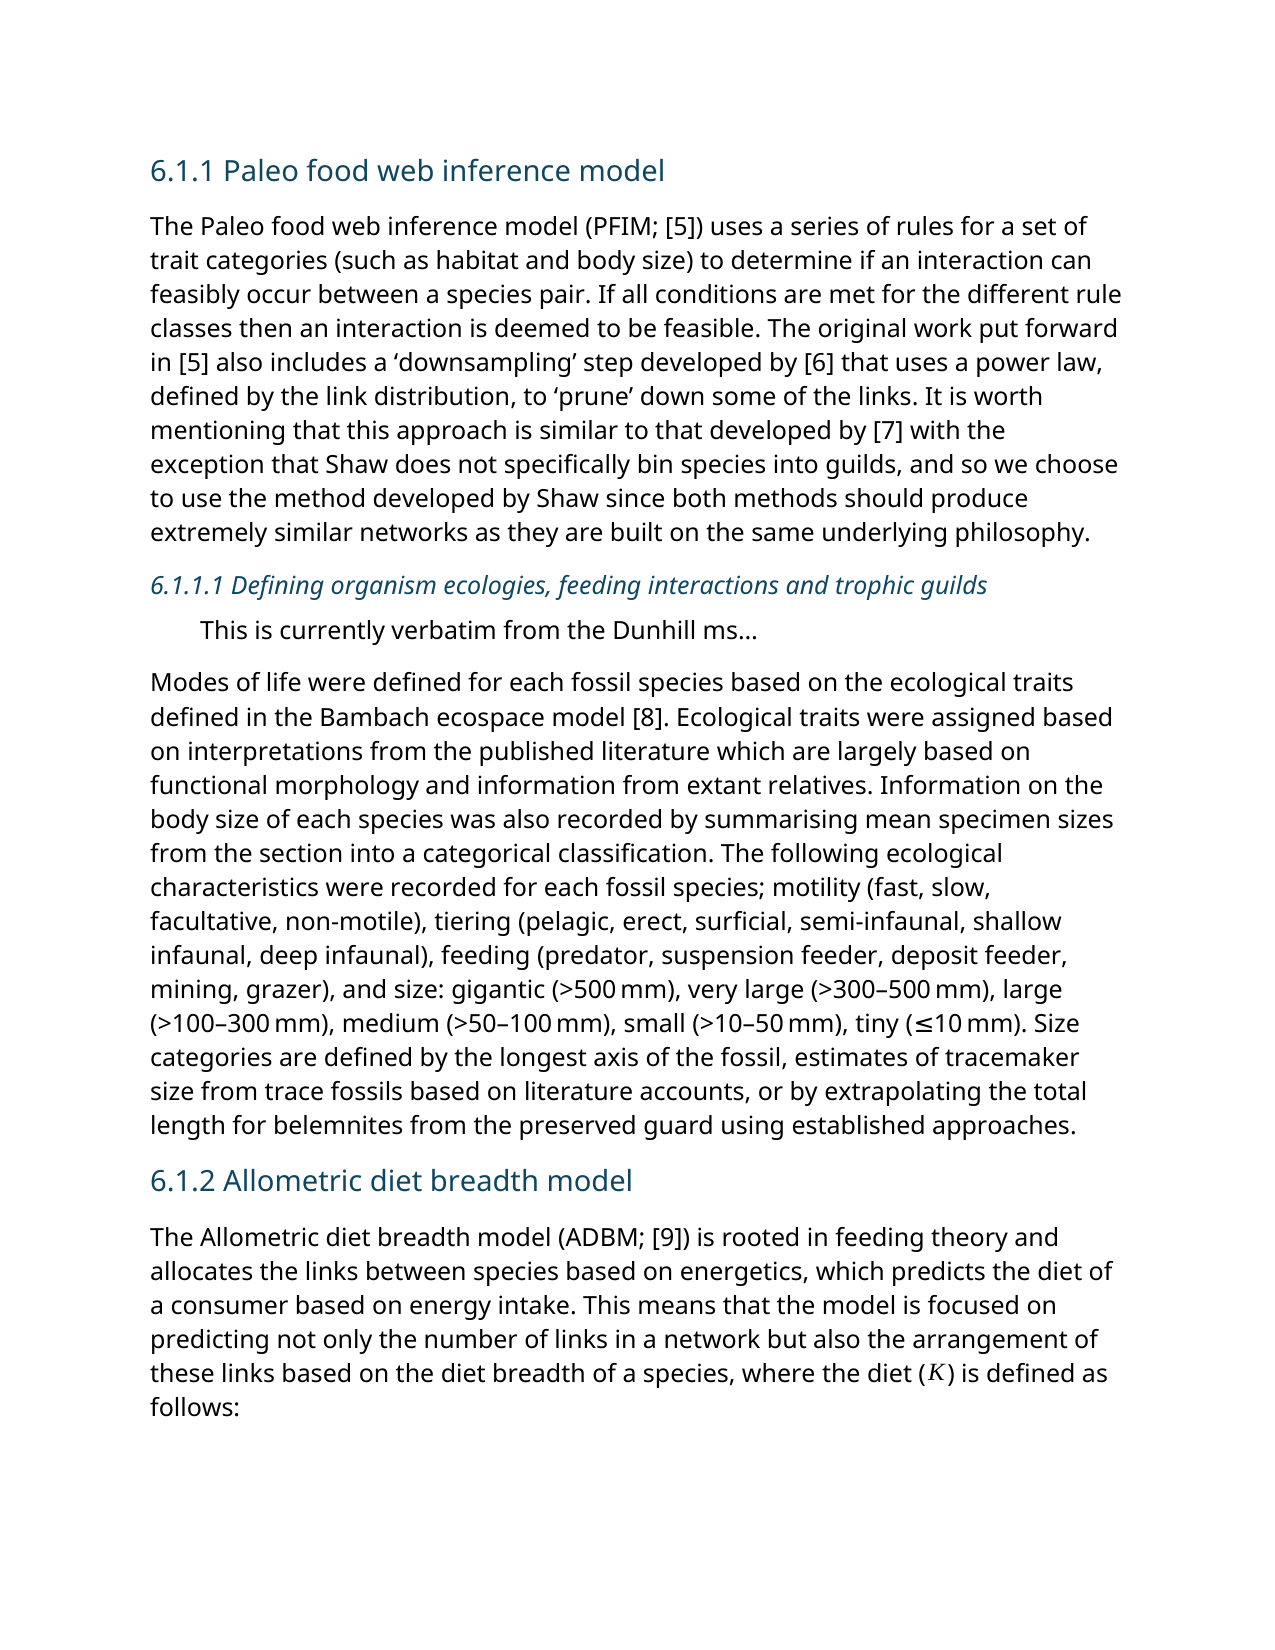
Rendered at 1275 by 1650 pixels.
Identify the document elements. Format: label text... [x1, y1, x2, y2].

text This is currently verbatim from the Dunhill ms… [200, 612, 1075, 646]
subtitle 6.1.2 Allometric diet breadth model [150, 1161, 1125, 1200]
text The Allometric diet breadth model (ADBM; [9]) is rooted in feeding theory and allocates the links between species based on energetics, which predicts the diet of a consumer based on energy intake. This means that the model is focused on predicting not only the number of links in a network but also the arrangement of these links based on the diet breadth of a species, where the diet () is defined as follows: [150, 1219, 1125, 1423]
text Modes of life were defined for each fossil species based on the ecological traits defined in the Bambach ecospace model [8]. Ecological traits were assigned based on interpretations from the published literature which are largely based on functional morphology and information from extant relatives. Information on the body size of each species was also recorded by summarising mean specimen sizes from the section into a categorical classification. The following ecological characteristics were recorded for each fossil species; motility (fast, slow, facultative, non-motile), tiering (pelagic, erect, surficial, semi-infaunal, shallow infaunal, deep infaunal), feeding (predator, suspension feeder, deposit feeder, mining, grazer), and size: gigantic (>500 mm), very large (>300–500 mm), large (>100–300 mm), medium (>50–100 mm), small (>10–50 mm), tiny (≤10 mm). Size categories are defined by the longest axis of the fossil, estimates of tracemaker size from trace fossils based on literature accounts, or by extrapolating the total length for belemnites from the preserved guard using established approaches. [150, 665, 1125, 1142]
subtitle 6.1.1 Paleo food web inference model [150, 150, 1125, 190]
text The Paleo food web inference model (PFIM; [5]) uses a series of rules for a set of trait categories (such as habitat and body size) to determine if an interaction can feasibly occur between a species pair. If all conditions are met for the different rule classes then an interaction is deemed to be feasible. The original work put forward in [5] also includes a ‘downsampling’ step developed by [6] that uses a power law, defined by the link distribution, to ‘prune’ down some of the links. It is worth mentioning that this approach is similar to that developed by [7] with the exception that Shaw does not specifically bin species into guilds, and so we choose to use the method developed by Shaw since both methods should produce extremely similar networks as they are built on the same underlying philosophy. [150, 208, 1125, 549]
subtitle 6.1.1.1 Defining organism ecologies, feeding interactions and trophic guilds [150, 568, 1125, 602]
